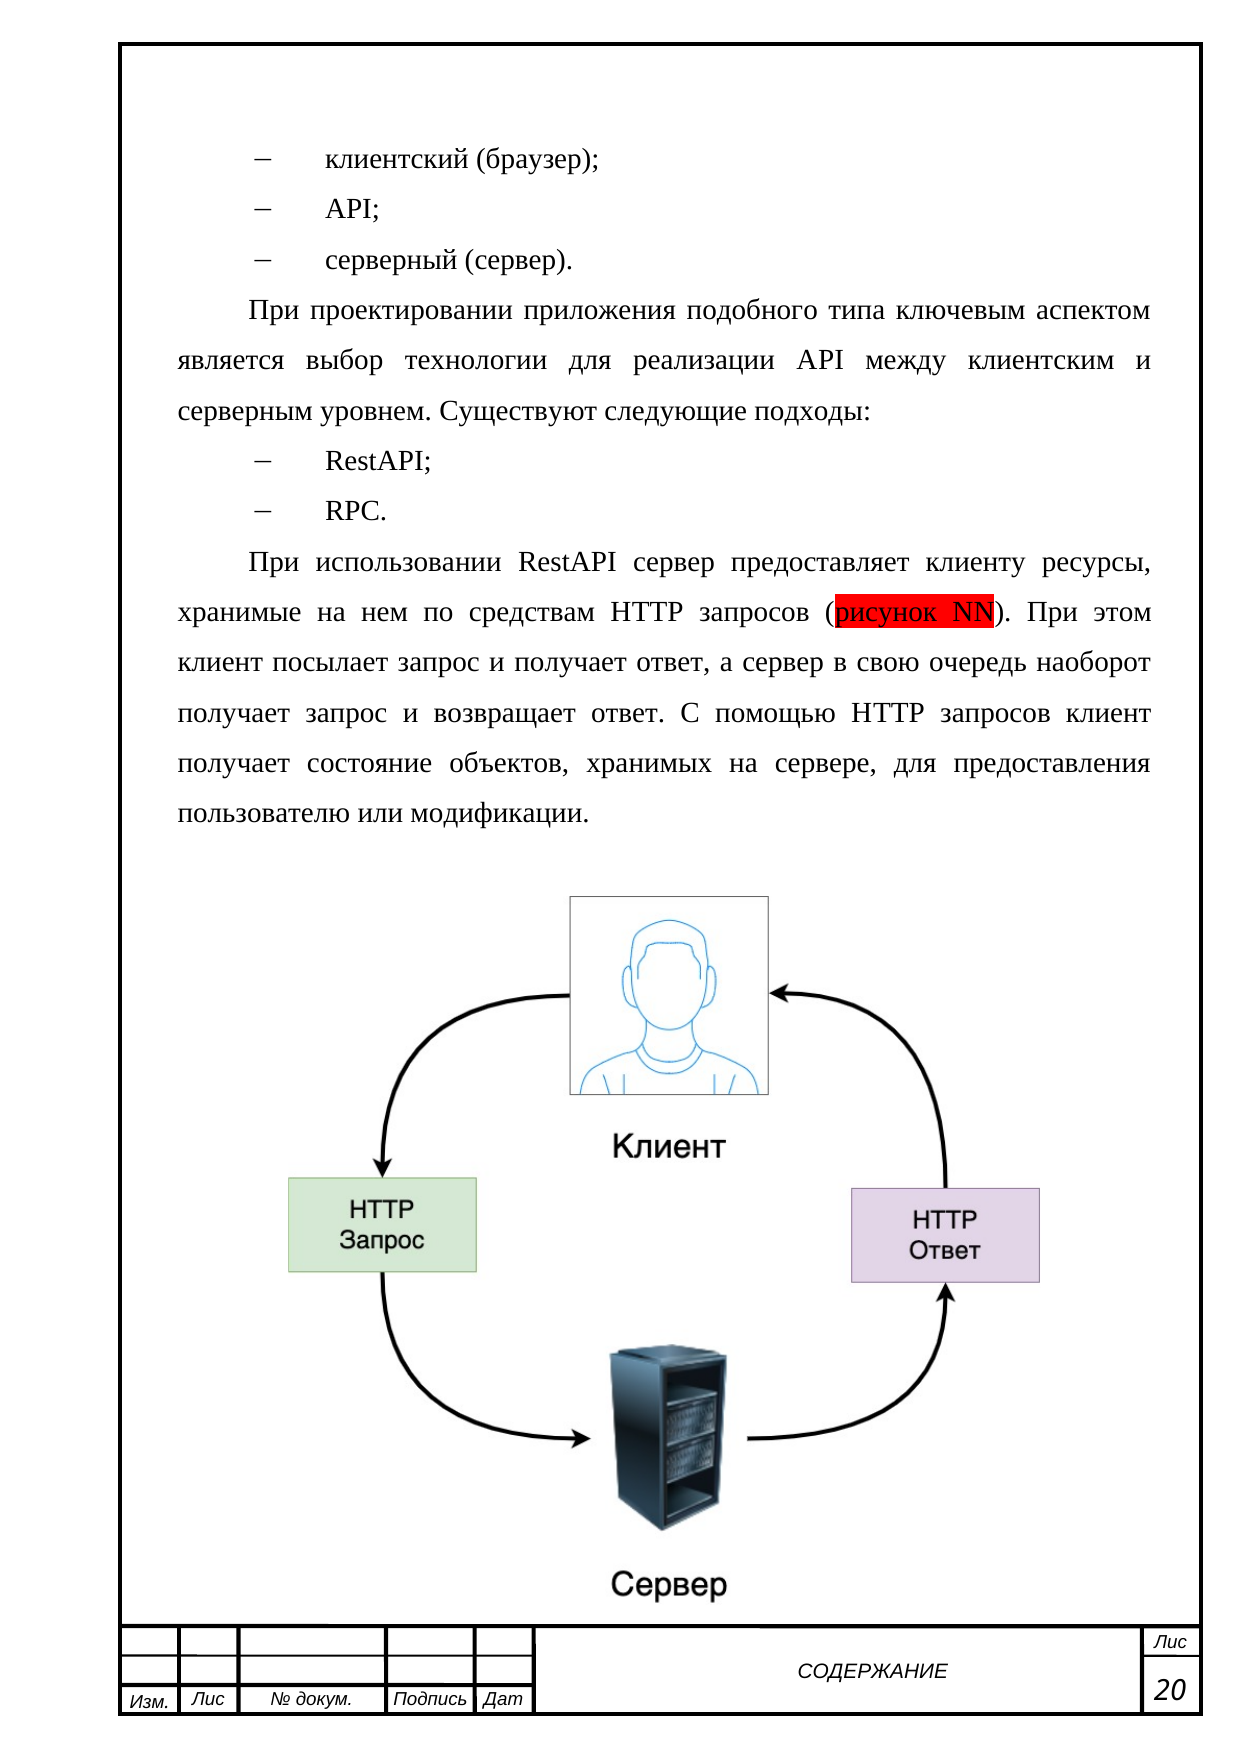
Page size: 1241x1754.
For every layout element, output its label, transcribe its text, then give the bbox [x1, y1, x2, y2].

list API; [177, 191, 1152, 225]
picture [288, 896, 1041, 1607]
text При использовании RestAPI сервер предоставляет клиенту ресурсы, хранимые на нем по средствам HTTP запросов (рисунок NN). При этом клиент посылает запрос и получает ответ, а сервер в свою очередь наоборот получает запрос и возвращает ответ. С помощью HTTP запросов клиент получает состояние объектов, хранимых на сервере, для предоставления пользователю или модификации. [177, 544, 1152, 829]
list серверный (сервер). [177, 242, 1152, 275]
text При проектировании приложения подобного типа ключевым аспектом является выбор технологии для реализации API между клиентским и серверным уровнем. Существуют следующие подходы: [177, 292, 1152, 426]
list RPC. [177, 493, 1152, 527]
list RestAPI; [177, 443, 1152, 477]
list клиентский (браузер); [177, 141, 1152, 174]
